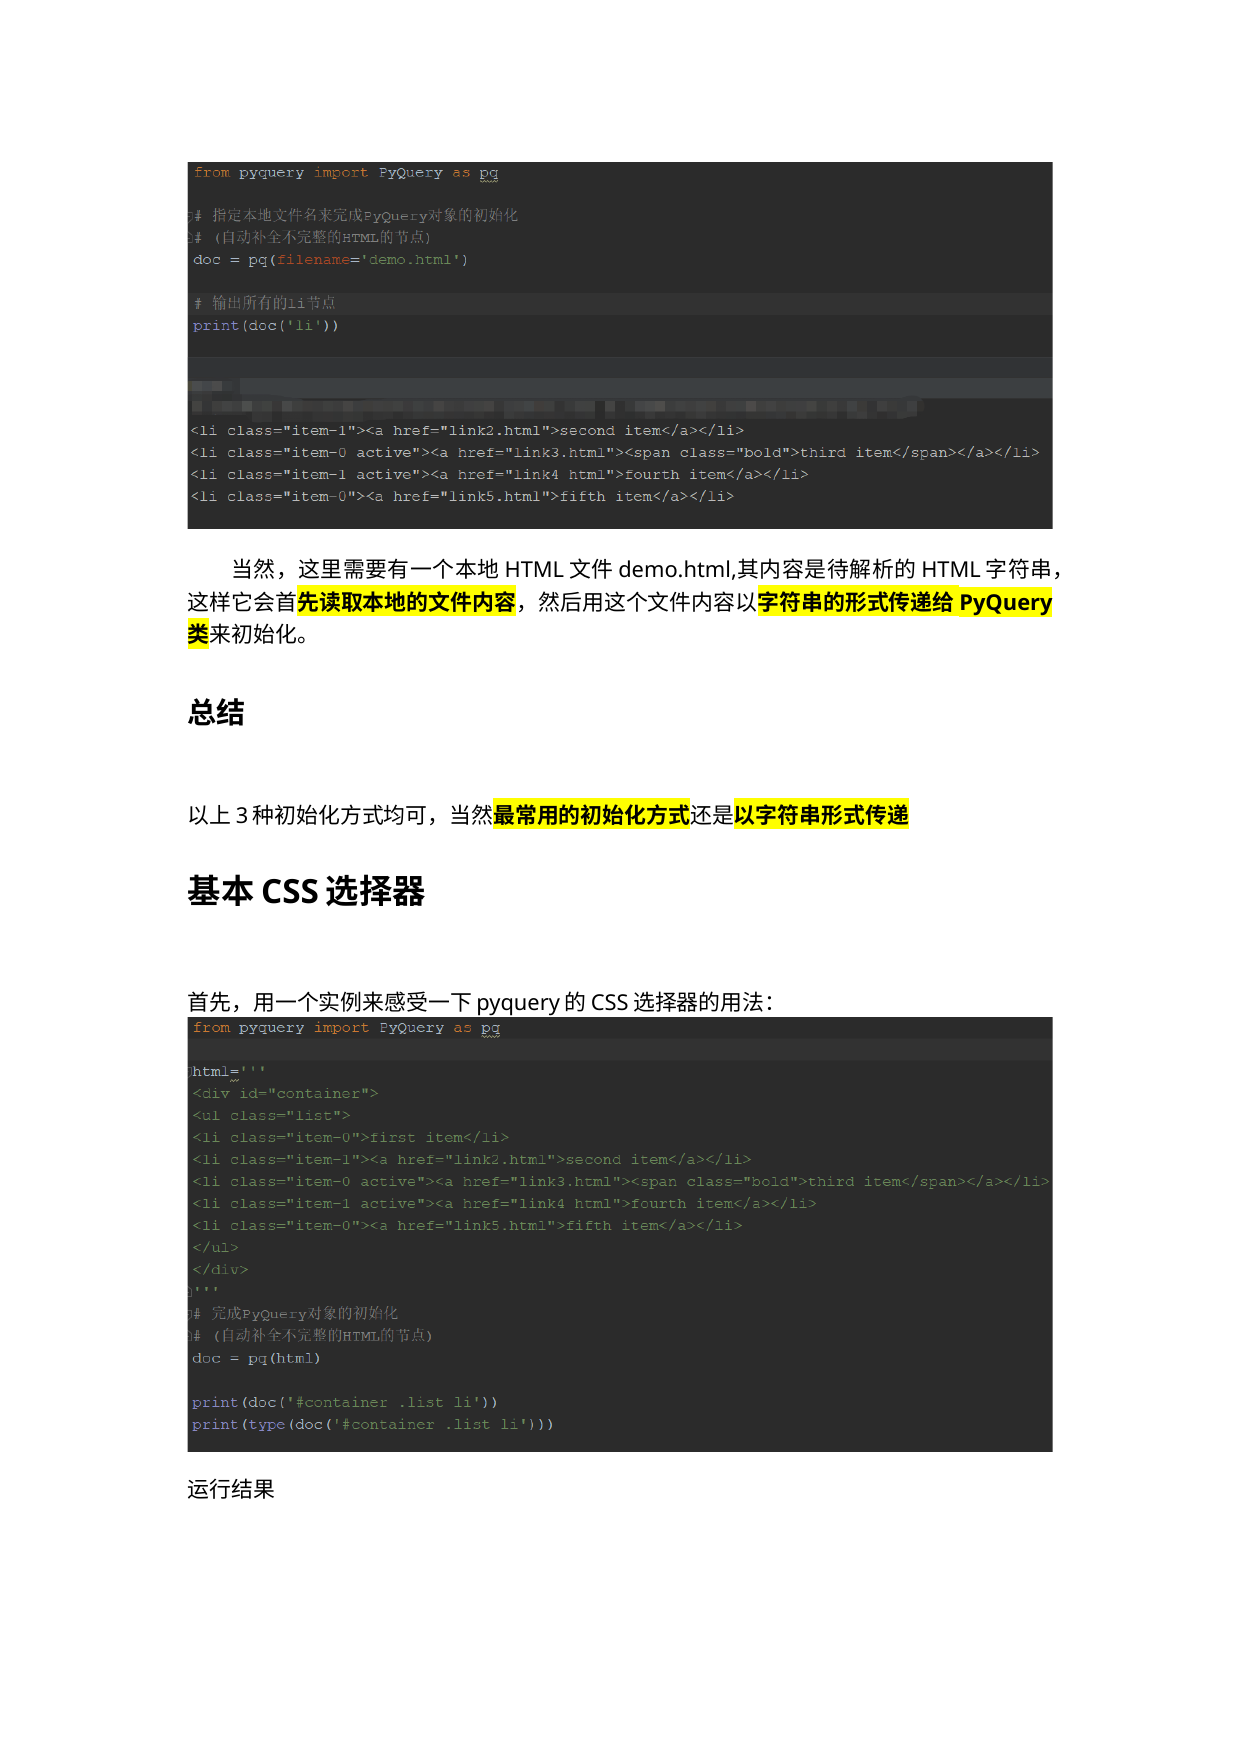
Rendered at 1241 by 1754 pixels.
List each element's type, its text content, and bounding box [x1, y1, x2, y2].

text 当然，这里需要有一个本地HTML文件demo.html,其内容是待解析的HTML字符串，这样它会首先读取本地的文件内容，然后用这个文件内容以字符串的形式传递给PyQuery类来初始化。 [187, 552, 1053, 649]
subtitle 总结 [187, 679, 1053, 744]
text 运行结果 [187, 1472, 1053, 1504]
picture [187, 1017, 1053, 1452]
subtitle 基本CSS选择器 [187, 857, 1053, 922]
picture [187, 162, 1053, 529]
text 首先，用一个实例来感受一下pyquery的CSS选择器的用法： [187, 984, 1053, 1017]
text 以上3种初始化方式均可，当然最常用的初始化方式还是以字符串形式传递 [187, 797, 1053, 830]
